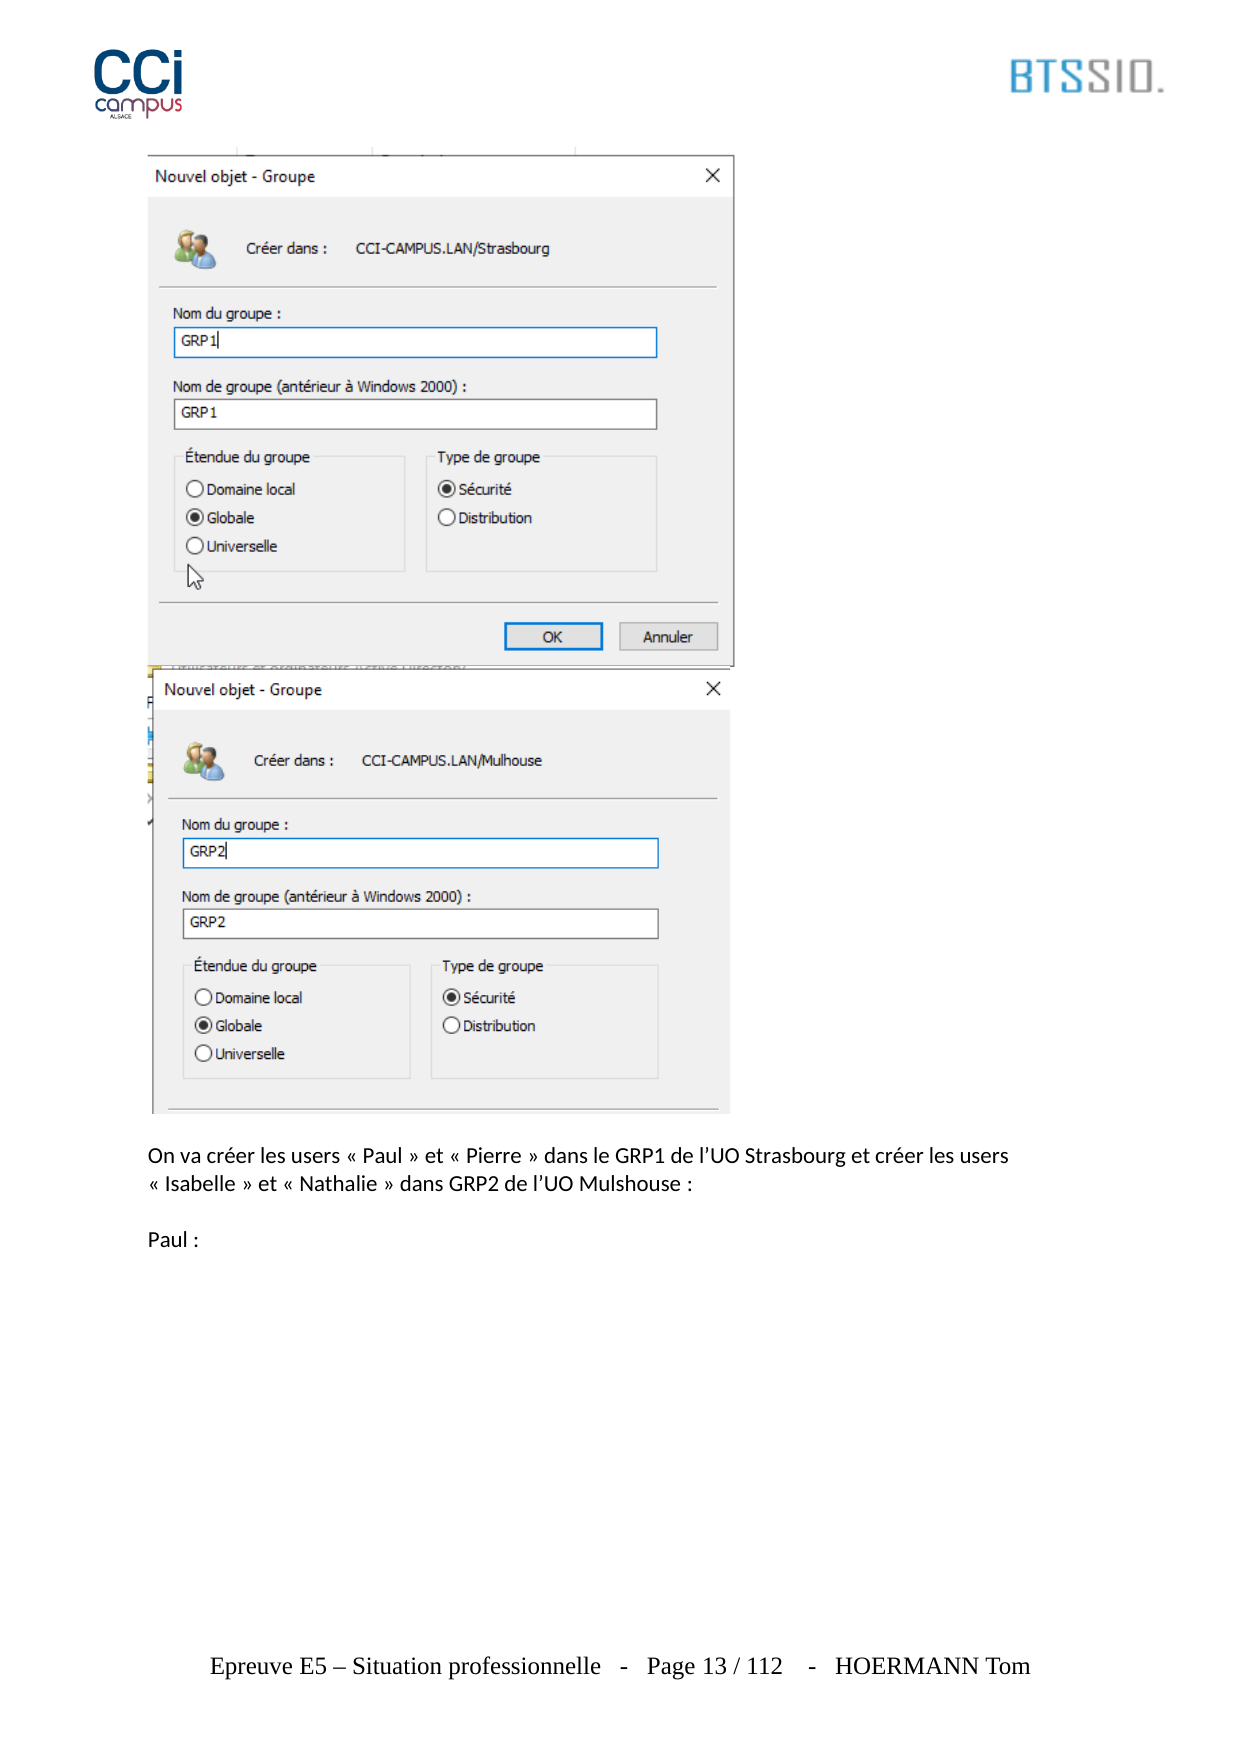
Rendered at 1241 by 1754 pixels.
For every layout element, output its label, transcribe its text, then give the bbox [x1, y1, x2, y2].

picture [1004, 46, 1169, 104]
picture [81, 44, 194, 123]
picture [147, 147, 736, 1114]
text On va créer les users « Paul » et « Pierre » dans le GRP1 de l’UO Strasbourg et créer les users « Isabelle » et « Nathalie » dans GRP2 de l’UO Mulshouse : [148, 1141, 1093, 1197]
text Paul : [148, 1225, 1093, 1253]
